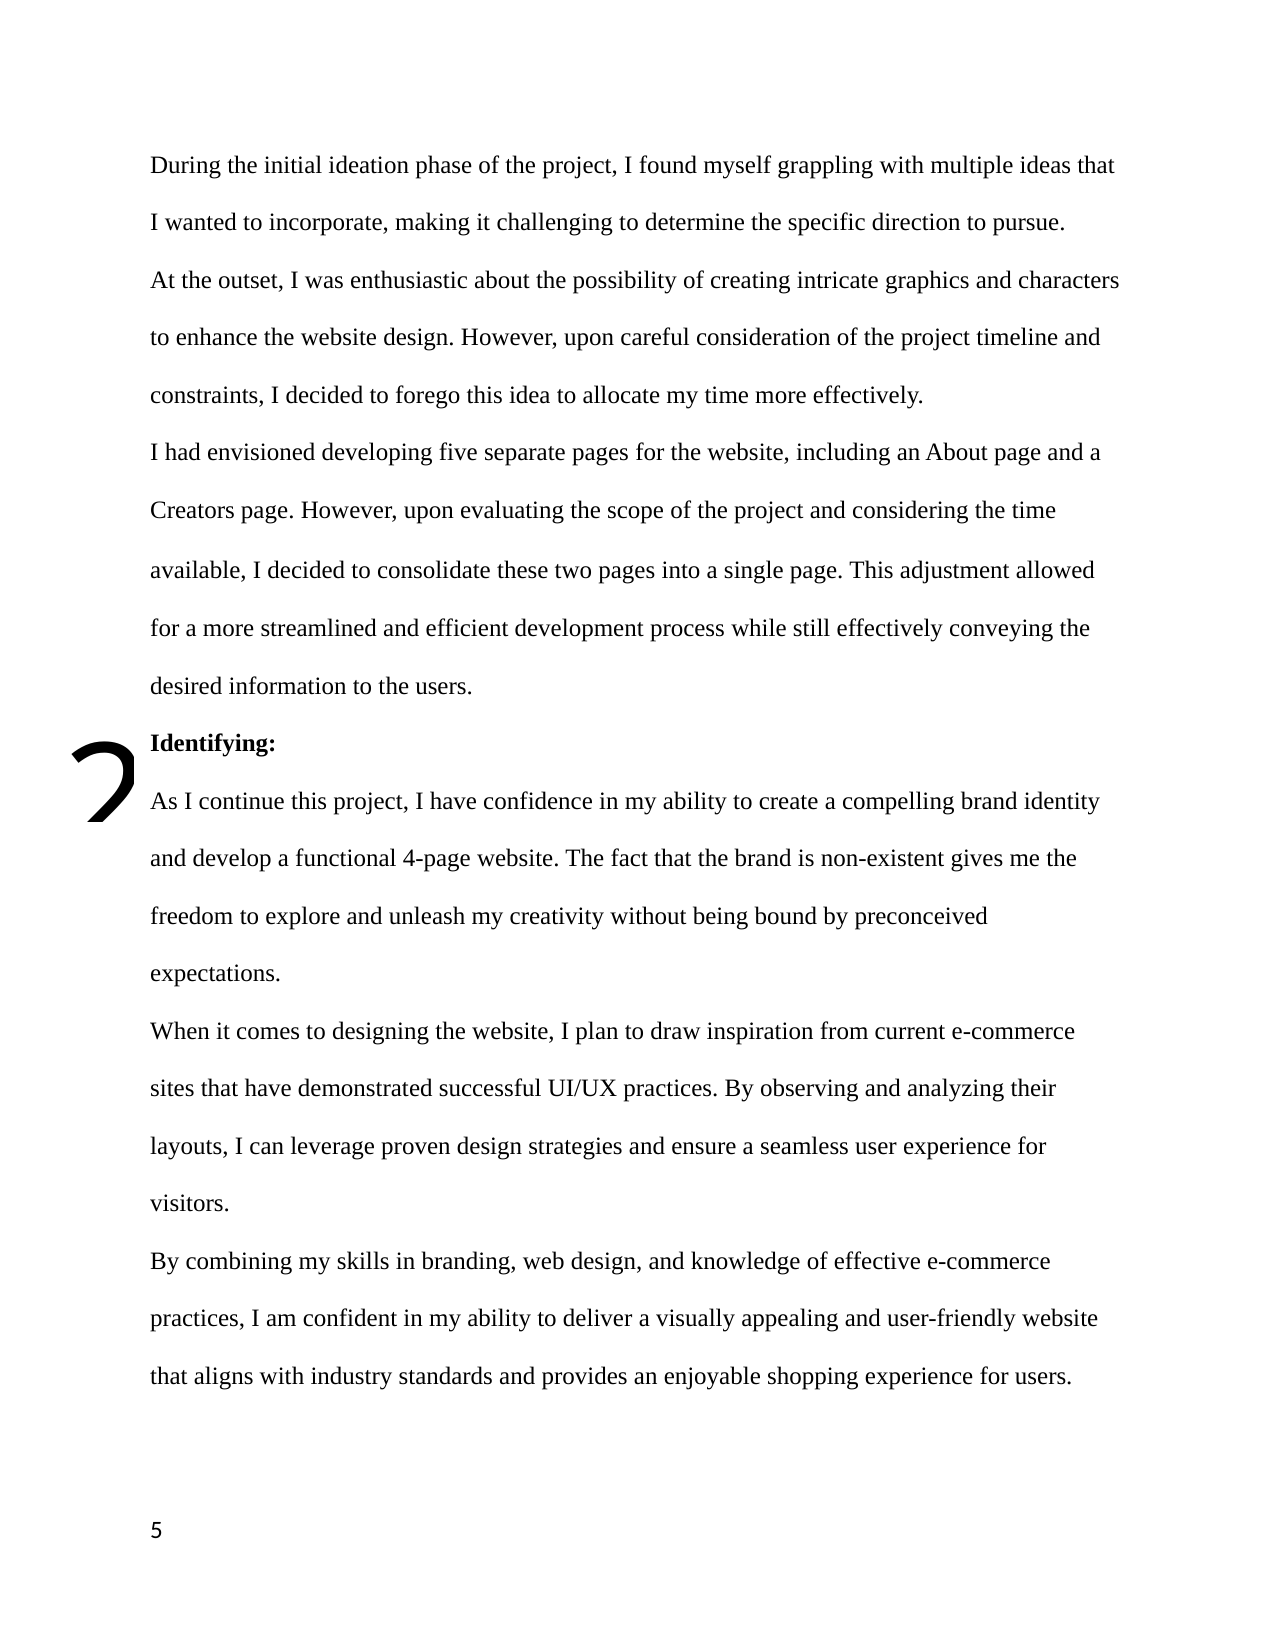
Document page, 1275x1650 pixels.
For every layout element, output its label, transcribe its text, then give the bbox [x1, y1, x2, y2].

text As I continue this project, I have confidence in my ability to create a compelling brand identity and develop a functional 4-page website. The fact that the brand is non-existent gives me the freedom to explore and unleash my creativity without being bound by preconceived expectations. [150, 786, 1125, 987]
text When it comes to designing the website, I plan to draw inspiration from current e-commerce sites that have demonstrated successful UI/UX practices. By observing and analyzing their layouts, I can leverage proven design strategies and ensure a seamless user experience for visitors. [150, 1016, 1125, 1217]
text Identifying: [150, 728, 1125, 757]
text During the initial ideation phase of the project, I found myself grappling with multiple ideas that I wanted to incorporate, making it challenging to determine the specific direction to pursue. [150, 150, 1125, 236]
text At the outset, I was enthusiastic about the possibility of creating intricate graphics and characters to enhance the website design. However, upon careful consideration of the project timeline and constraints, I decided to forego this idea to allocate my time more effectively. [150, 265, 1125, 409]
text I had envisioned developing five separate pages for the website, including an About page and a Creators page. However, upon evaluating the scope of the project and considering the time available, I decided to consolidate these two pages into a single page. This adjustment allowed for a more streamlined and efficient development process while still effectively conveying the desired information to the users. [150, 437, 1125, 700]
text By combining my skills in branding, web design, and knowledge of effective e-commerce practices, I am confident in my ability to deliver a visually appealing and user-friendly website that aligns with industry standards and provides an enjoyable shopping experience for users. [150, 1246, 1125, 1390]
